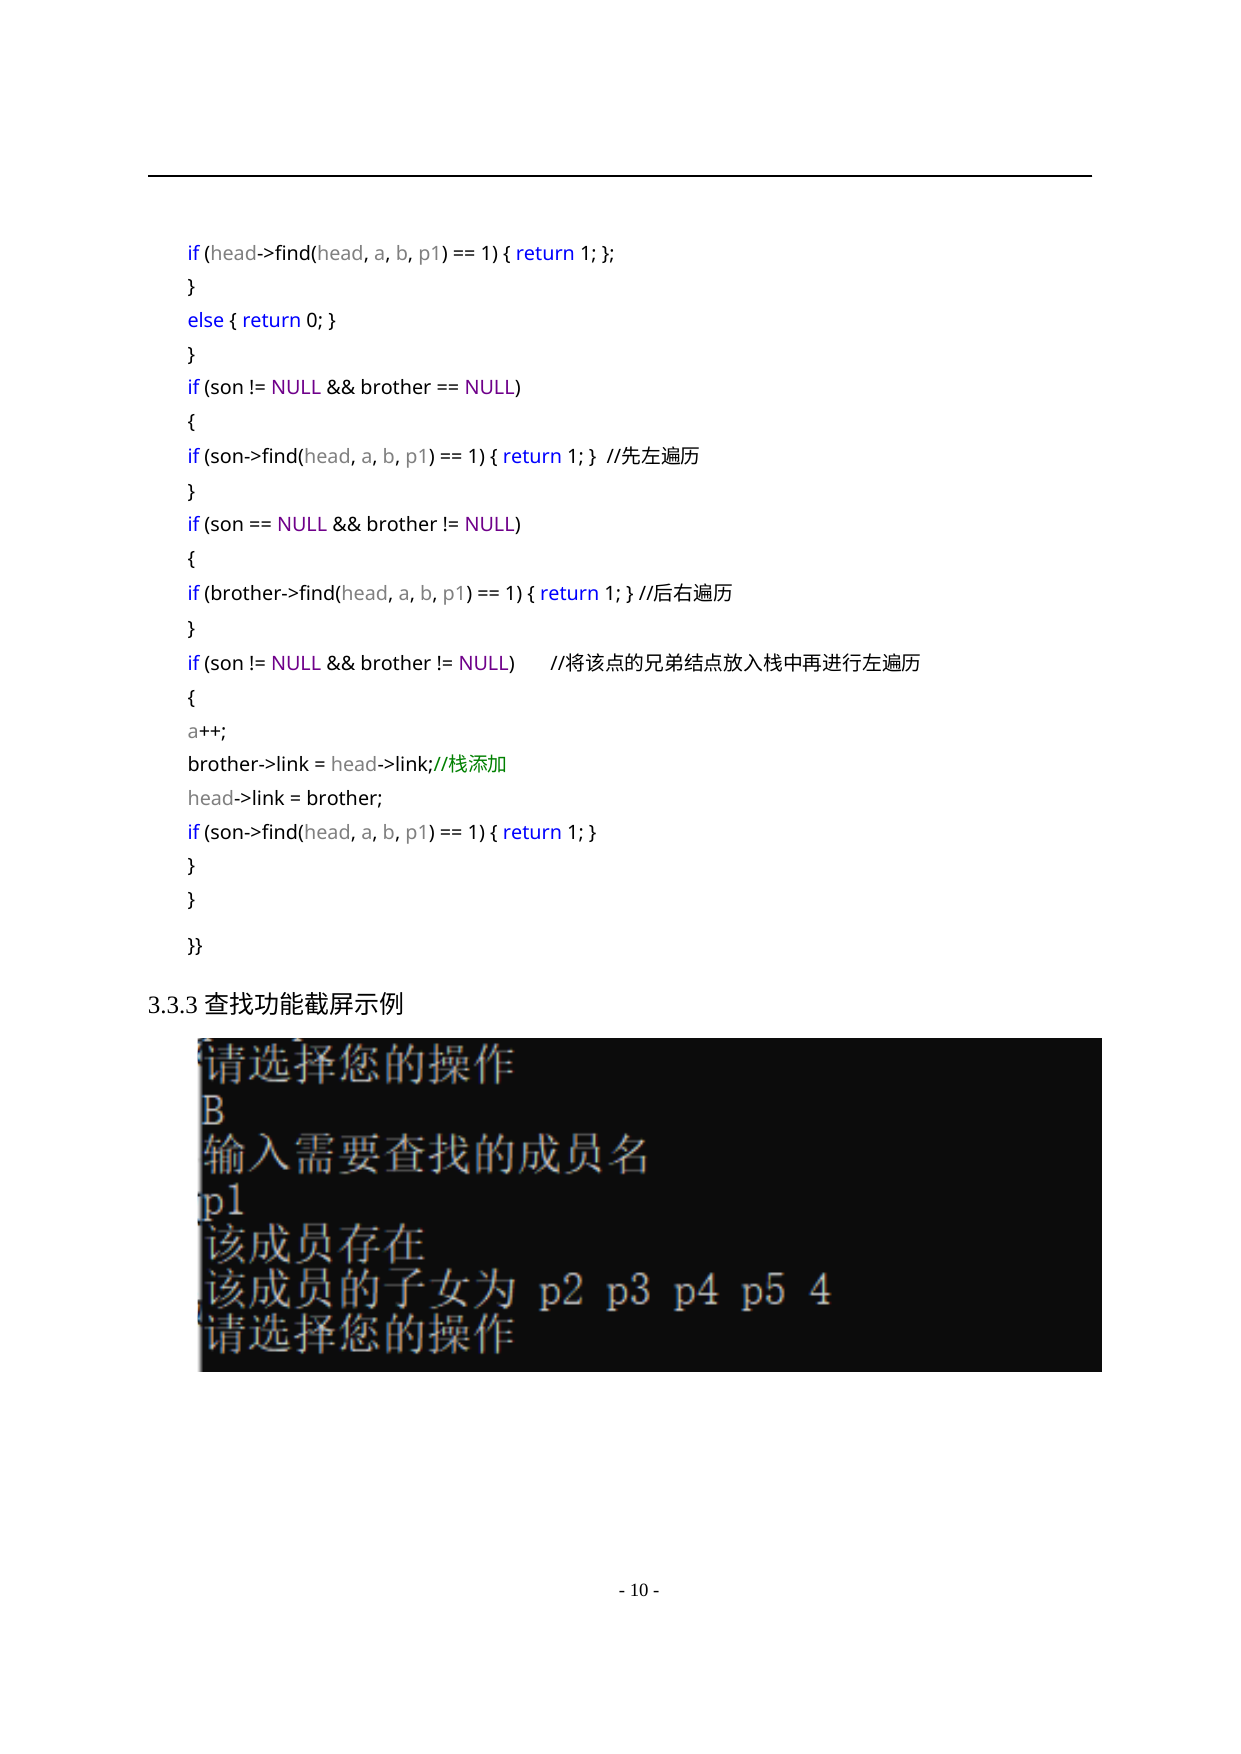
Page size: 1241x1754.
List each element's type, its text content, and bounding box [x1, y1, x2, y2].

text } [148, 477, 1092, 504]
text if (son != NULL && brother == NULL) [148, 374, 1092, 401]
text } [148, 340, 1092, 367]
subtitle }} [148, 931, 1092, 958]
text if (brother->find(head, a, b, p1) == 1) { return 1; } //后右遍历 [148, 578, 1092, 607]
text } [148, 852, 1092, 878]
text if (son->find(head, a, b, p1) == 1) { return 1; } [148, 818, 1092, 845]
text { [148, 544, 1092, 571]
text if (son == NULL && brother != NULL) [148, 511, 1092, 537]
text a++; [148, 717, 1092, 744]
text brother->link = head->link;//栈添加 [148, 751, 1092, 778]
text { [148, 683, 1092, 710]
text if (son != NULL && brother != NULL) //将该点的兄弟结点放入栈中再进行左遍历 [148, 647, 1092, 676]
text } [148, 273, 1092, 300]
text head->link = brother; [148, 784, 1092, 811]
text } [148, 614, 1092, 641]
text if (head->find(head, a, b, p1) == 1) { return 1; }; [148, 239, 1092, 266]
picture [197, 1038, 1102, 1372]
text { [148, 407, 1092, 434]
text if (son->find(head, a, b, p1) == 1) { return 1; } //先左遍历 [148, 441, 1092, 470]
text else { return 0; } [148, 306, 1092, 333]
text } [148, 885, 1092, 912]
subtitle 3.3.3 查找功能截屏示例 [148, 984, 1092, 1021]
